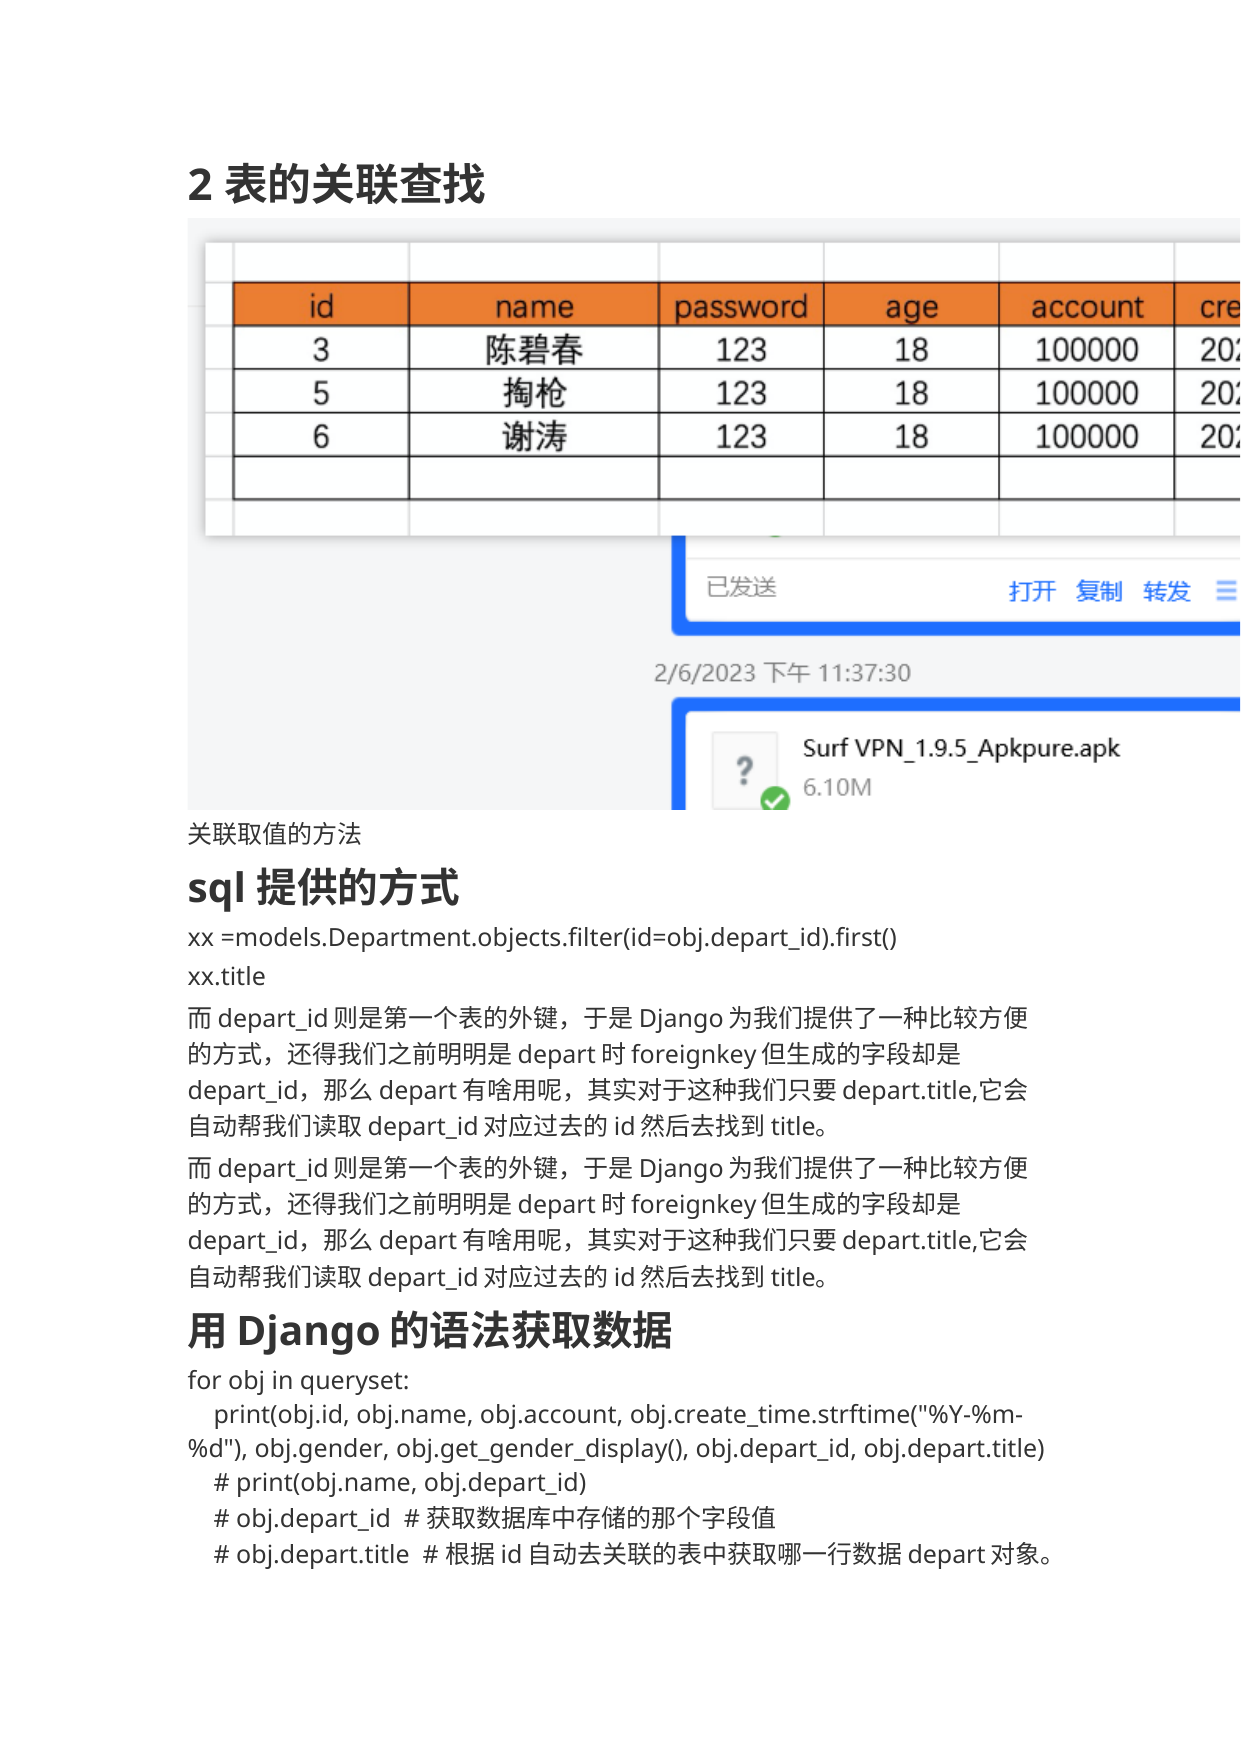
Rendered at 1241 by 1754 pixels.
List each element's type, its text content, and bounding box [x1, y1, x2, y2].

text xx.title [187, 959, 1053, 993]
text 2 表的关联查找 [187, 150, 1053, 213]
text # obj.depart.title # 根据id自动去关联的表中获取哪一行数据depart对象。 [187, 1535, 1053, 1571]
text 而depart_id则是第一个表的外键，于是Django为我们提供了一种比较方便的方式，还得我们之前明明是depart时foreignkey但生成的字段却是depart_id，那么depart有啥用呢，其实对于这种我们只要depart.title,它会自动帮我们读取depart_id对应过去的id然后去找到title。 [187, 998, 1053, 1143]
text 用Django的语法获取数据 [187, 1298, 1053, 1357]
text print(obj.id, obj.name, obj.account, obj.create_time.strftime("%Y-%m-%d"), obj.gender, obj.get_gender_display(), obj.depart_id, obj.depart.title) [187, 1396, 1053, 1464]
text # obj.depart_id # 获取数据库中存储的那个字段值 [187, 1499, 1053, 1535]
text 而depart_id则是第一个表的外键，于是Django为我们提供了一种比较方便的方式，还得我们之前明明是depart时foreignkey但生成的字段却是depart_id，那么depart有啥用呢，其实对于这种我们只要depart.title,它会自动帮我们读取depart_id对应过去的id然后去找到title。 [187, 1148, 1053, 1293]
picture [187, 218, 1241, 810]
text 关联取值的方法 [187, 814, 1053, 851]
text for obj in queryset: [187, 1362, 1053, 1396]
text xx =models.Department.objects.filter(id=obj.depart_id).first() [187, 920, 1053, 954]
text # print(obj.name, obj.depart_id) [187, 1464, 1053, 1499]
text sql 提供的方式 [187, 856, 1053, 915]
